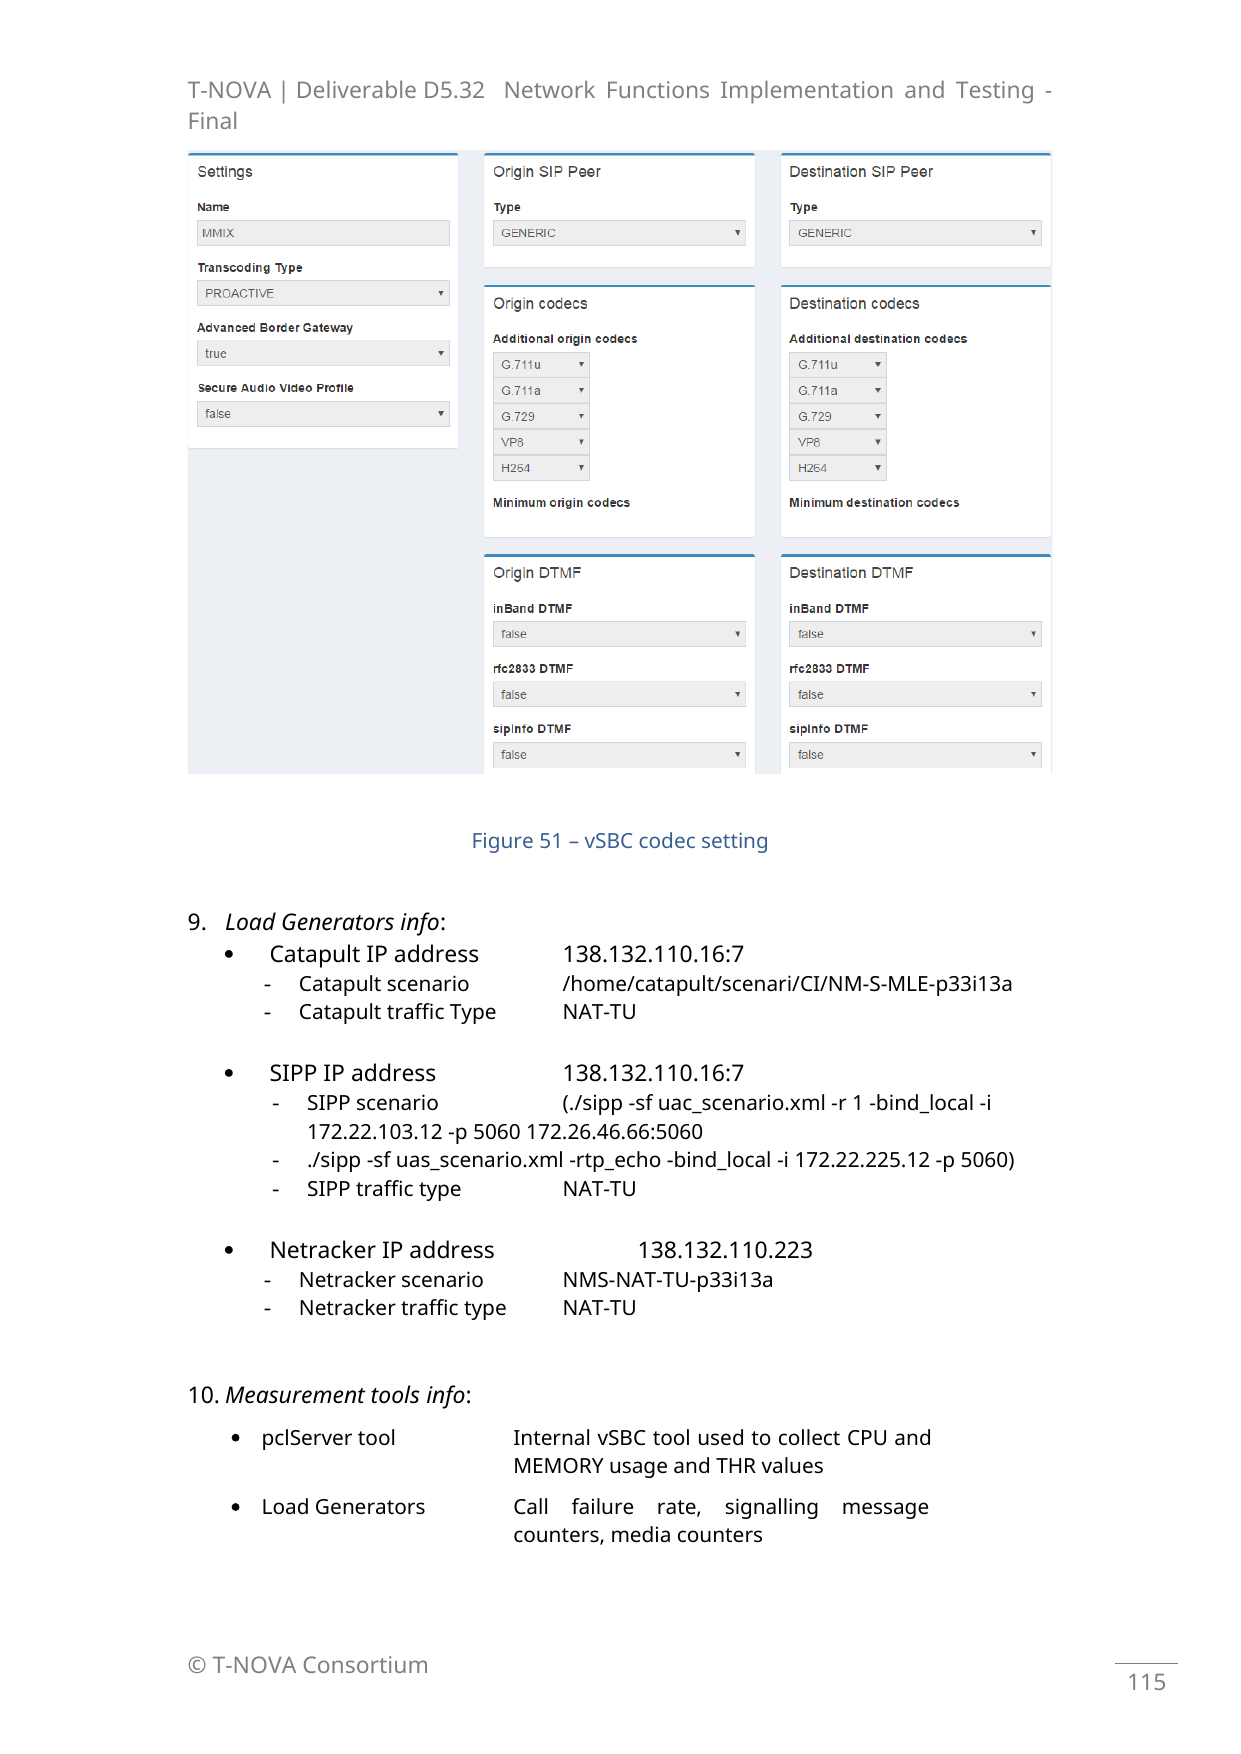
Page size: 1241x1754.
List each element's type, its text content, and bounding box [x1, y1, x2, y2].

table_cell Load Generators [176, 1492, 453, 1561]
list Netracker traffic type NAT-TU [261, 1293, 1053, 1322]
list Netracker IP address 138.132.110.223 [225, 1234, 1053, 1265]
list Catapult IP address 138.132.110.16:7 [225, 938, 1053, 969]
list SIPP IP address 138.132.110.16:7 [225, 1057, 1053, 1088]
list Load Generators info: [187, 906, 1053, 938]
table_header pclServer tool [176, 1423, 453, 1492]
list ./sipp -sf uas_scenario.xml -rtp_echo -bind_local -i 172.22.225.12 -p 5060) [269, 1145, 1053, 1174]
list Catapult scenario /home/catapult/scenari/CI/NM-S-MLE-p33i13a [261, 969, 1053, 997]
list Measurement tools info: [187, 1379, 1053, 1410]
list Netracker scenario NMS-NAT-TU-p33i13a [261, 1265, 1053, 1293]
picture [187, 150, 1053, 774]
list Catapult traffic Type NAT-TU [261, 997, 1053, 1026]
table_header Internal vSBC tool used to collect CPU and MEMORY usage and THR values [453, 1423, 941, 1492]
table_cell Call failure rate, signalling message counters, media counters [453, 1492, 941, 1561]
list SIPP scenario (./sipp -sf uac_scenario.xml -r 1 -bind_local -i 172.22.103.12 -p 5060 172.26.46.66:5060 [269, 1088, 1053, 1145]
list SIPP traffic type NAT-TU [269, 1174, 1053, 1202]
text Figure 51 – vSBC codec setting [187, 826, 1053, 854]
